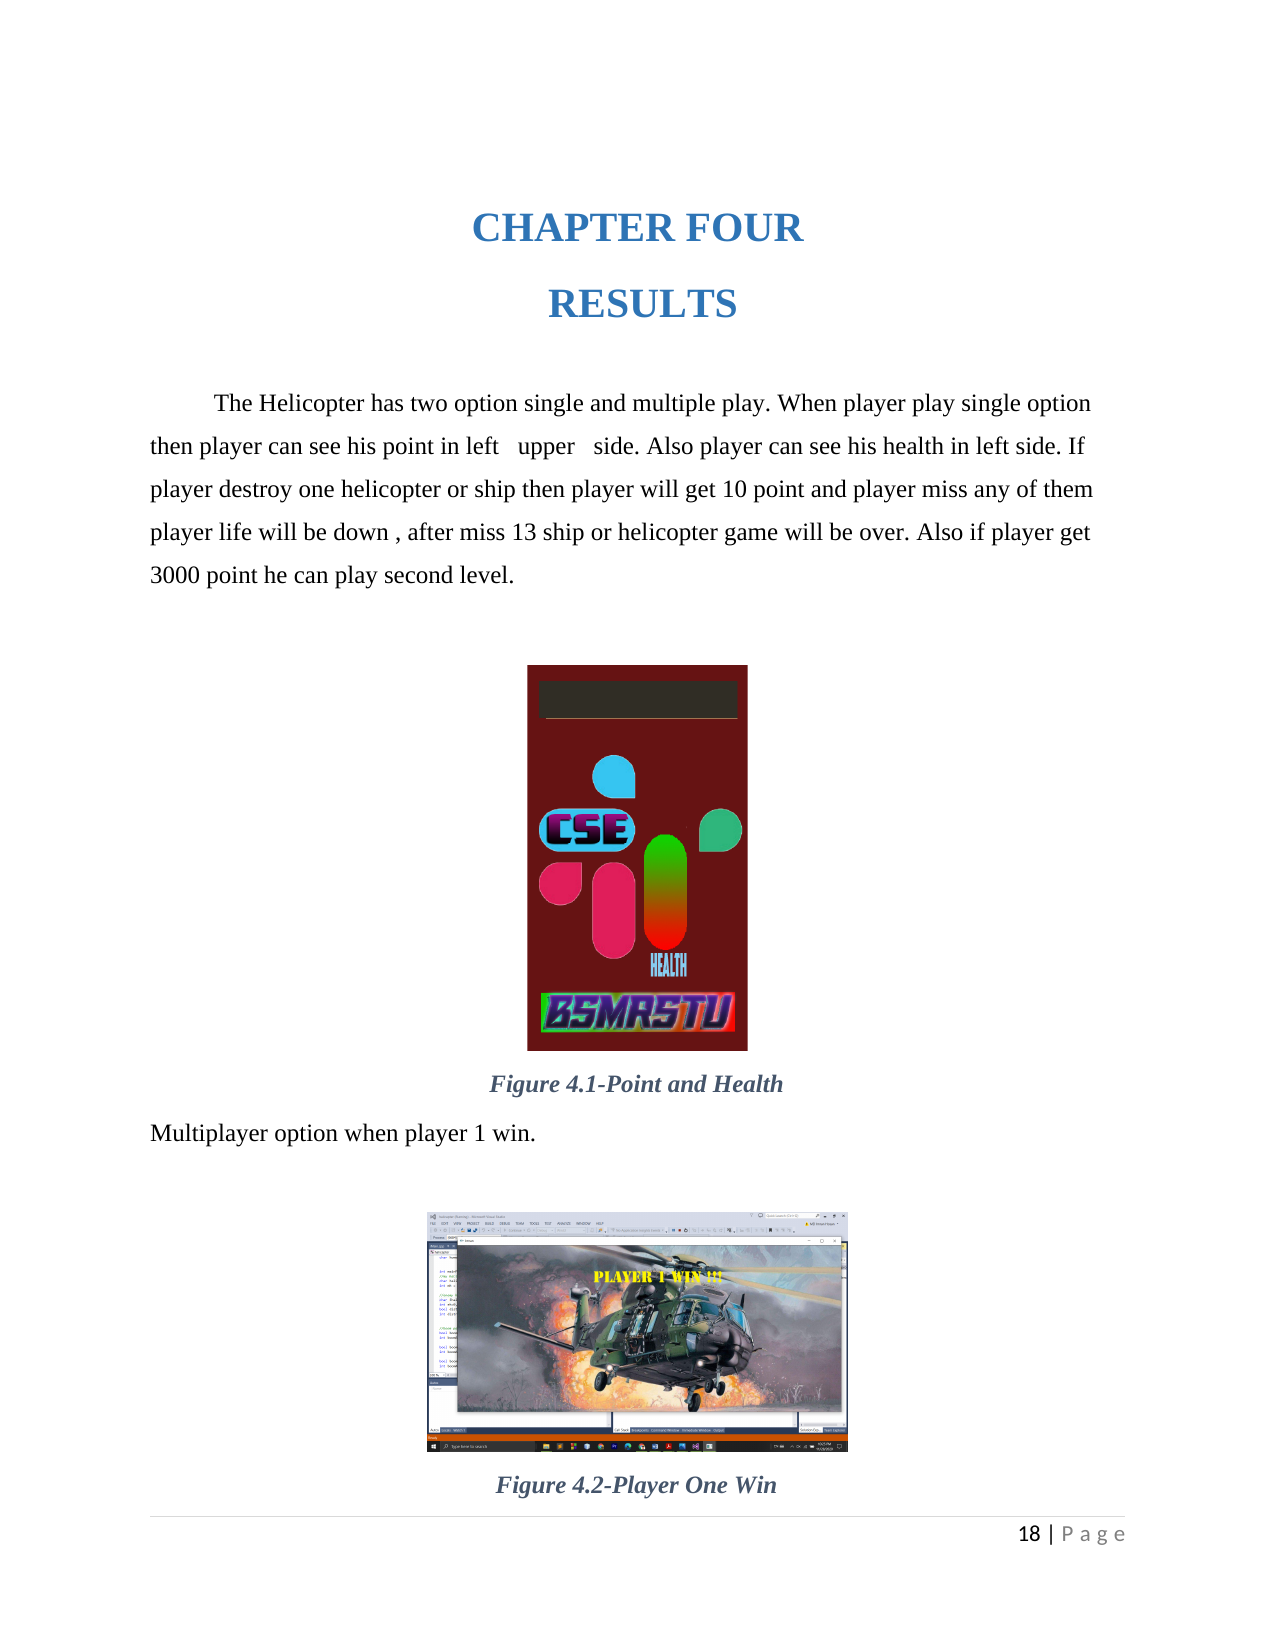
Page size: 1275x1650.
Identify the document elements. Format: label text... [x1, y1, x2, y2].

text Figure 4.1-Point and Health [150, 1069, 1125, 1098]
subtitle RESULTS [150, 279, 1125, 327]
picture [527, 665, 748, 1051]
subtitle CHAPTER FOUR [150, 203, 1125, 251]
picture [427, 1212, 848, 1452]
text The Helicopter has two option single and multiple play. When player play single option then player can see his point in left upper side. Also player can see his health in left side. If player destroy one helicopter or ship then player will get 10 point and player miss any of them player life will be down , after miss 13 ship or helicopter game will be over. Also if player get 3000 point he can play second level. [150, 388, 1125, 589]
text Figure 4.2-Player One Win [150, 1470, 1125, 1498]
text Multiplayer option when player 1 win. [150, 1118, 1125, 1147]
